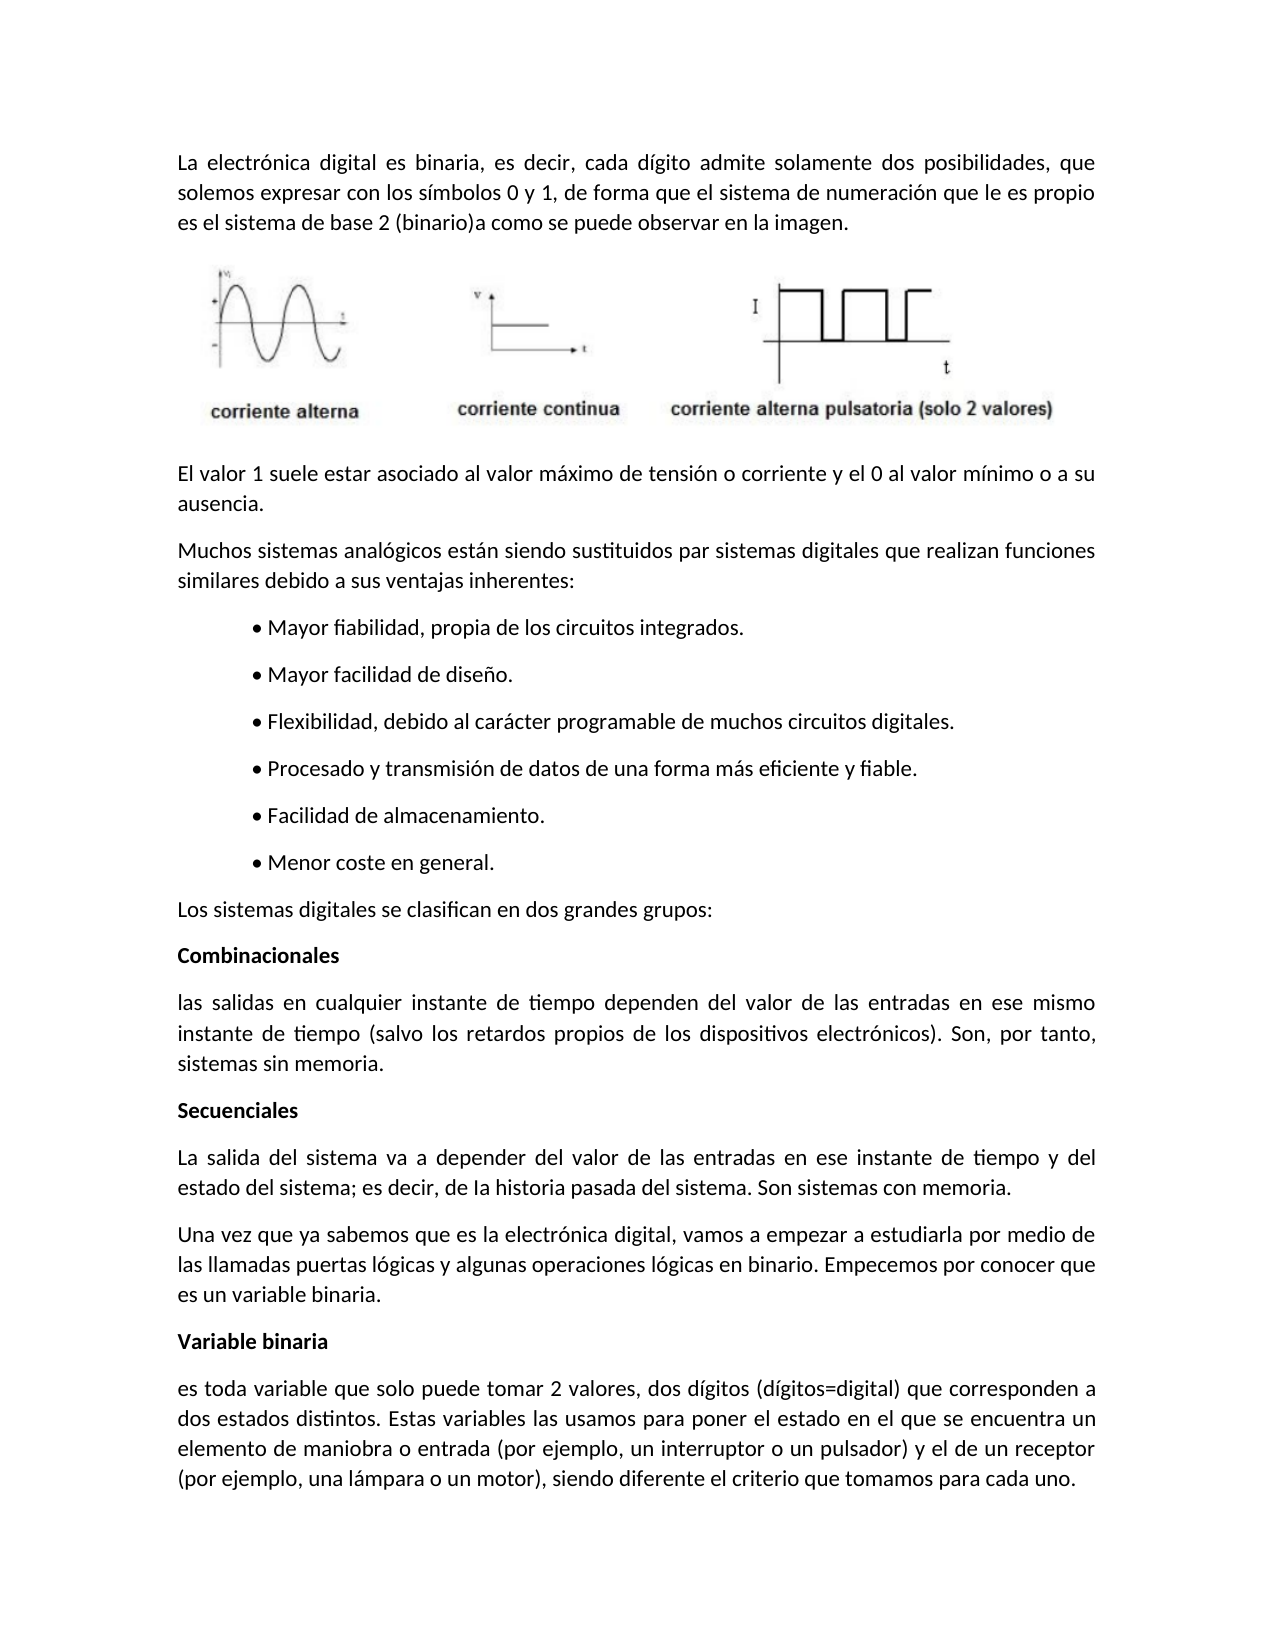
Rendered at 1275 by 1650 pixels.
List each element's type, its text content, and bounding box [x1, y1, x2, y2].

text La electrónica digital es binaria, es decir, cada dígito admite solamente dos posibilidades, que solemos expresar con los símbolos 0 y 1, de forma que el sistema de numeración que le es propio es el sistema de base 2 (binario)a como se puede observar en la imagen. [177, 148, 1098, 236]
text La salida del sistema va a depender del valor de las entradas en ese instante de tiempo y del estado del sistema; es decir, de Ia historia pasada del sistema. Son sistemas con memoria. [177, 1143, 1098, 1201]
text Secuenciales [177, 1096, 1098, 1124]
text • Menor coste en general. [251, 848, 1098, 876]
text Una vez que ya sabemos que es la electrónica digital, vamos a empezar a estudiarla por medio de las llamadas puertas lógicas y algunas operaciones lógicas en binario. Empecemos por conocer que es un variable binaria. [177, 1220, 1098, 1308]
text Muchos sistemas analógicos están siendo sustituidos par sistemas digitales que realizan funciones similares debido a sus ventajas inherentes: [177, 536, 1098, 594]
text • Facilidad de almacenamiento. [251, 801, 1098, 829]
text • Procesado y transmisión de datos de una forma más eficiente y fiable. [251, 754, 1098, 782]
text Los sistemas digitales se clasifican en dos grandes grupos: [177, 895, 1098, 923]
text las salidas en cualquier instante de tiempo dependen del valor de las entradas en ese mismo instante de tiempo (salvo los retardos propios de los dispositivos electrónicos). Son, por tanto, sistemas sin memoria. [177, 988, 1098, 1077]
text Combinacionales [177, 942, 1098, 969]
text • Flexibilidad, debido al carácter programable de muchos circuitos digitales. [251, 707, 1098, 735]
text • Mayor fiabilidad, propia de los circuitos integrados. [251, 613, 1098, 641]
text Variable binaria [177, 1327, 1098, 1355]
text • Mayor facilidad de diseño. [251, 660, 1098, 688]
text El valor 1 suele estar asociado al valor máximo de tensión o corriente y el 0 al valor mínimo o a su ausencia. [177, 459, 1098, 517]
picture [177, 255, 1074, 443]
text es toda variable que solo puede tomar 2 valores, dos dígitos (dígitos=digital) que corresponden a dos estados distintos. Estas variables las usamos para poner el estado en el que se encuentra un elemento de maniobra o entrada (por ejemplo, un interruptor o un pulsador) y el de un receptor (por ejemplo, una lámpara o un motor), siendo diferente el criterio que tomamos para cada uno. [177, 1374, 1098, 1492]
